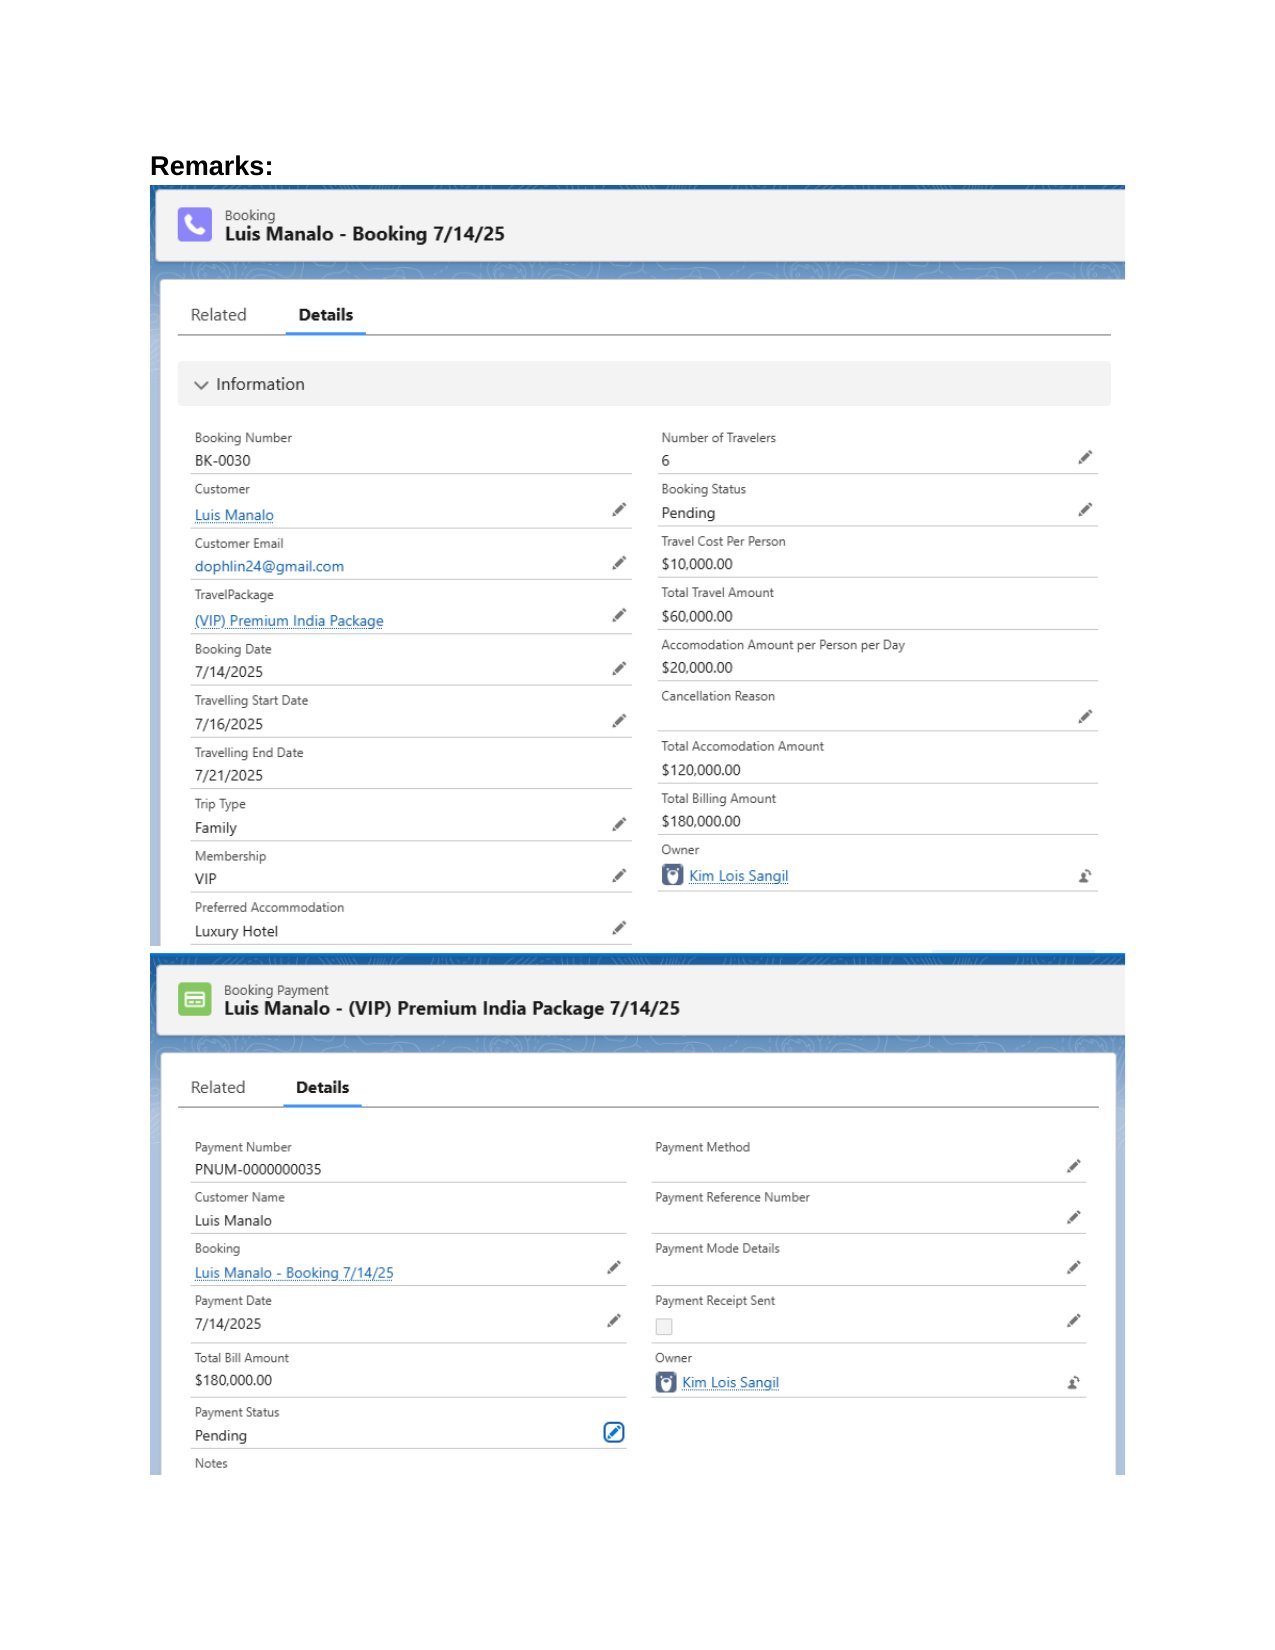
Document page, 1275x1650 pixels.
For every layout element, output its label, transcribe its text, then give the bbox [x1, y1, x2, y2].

text Remarks: [150, 150, 1125, 185]
picture [150, 185, 1125, 946]
picture [150, 950, 1125, 1475]
